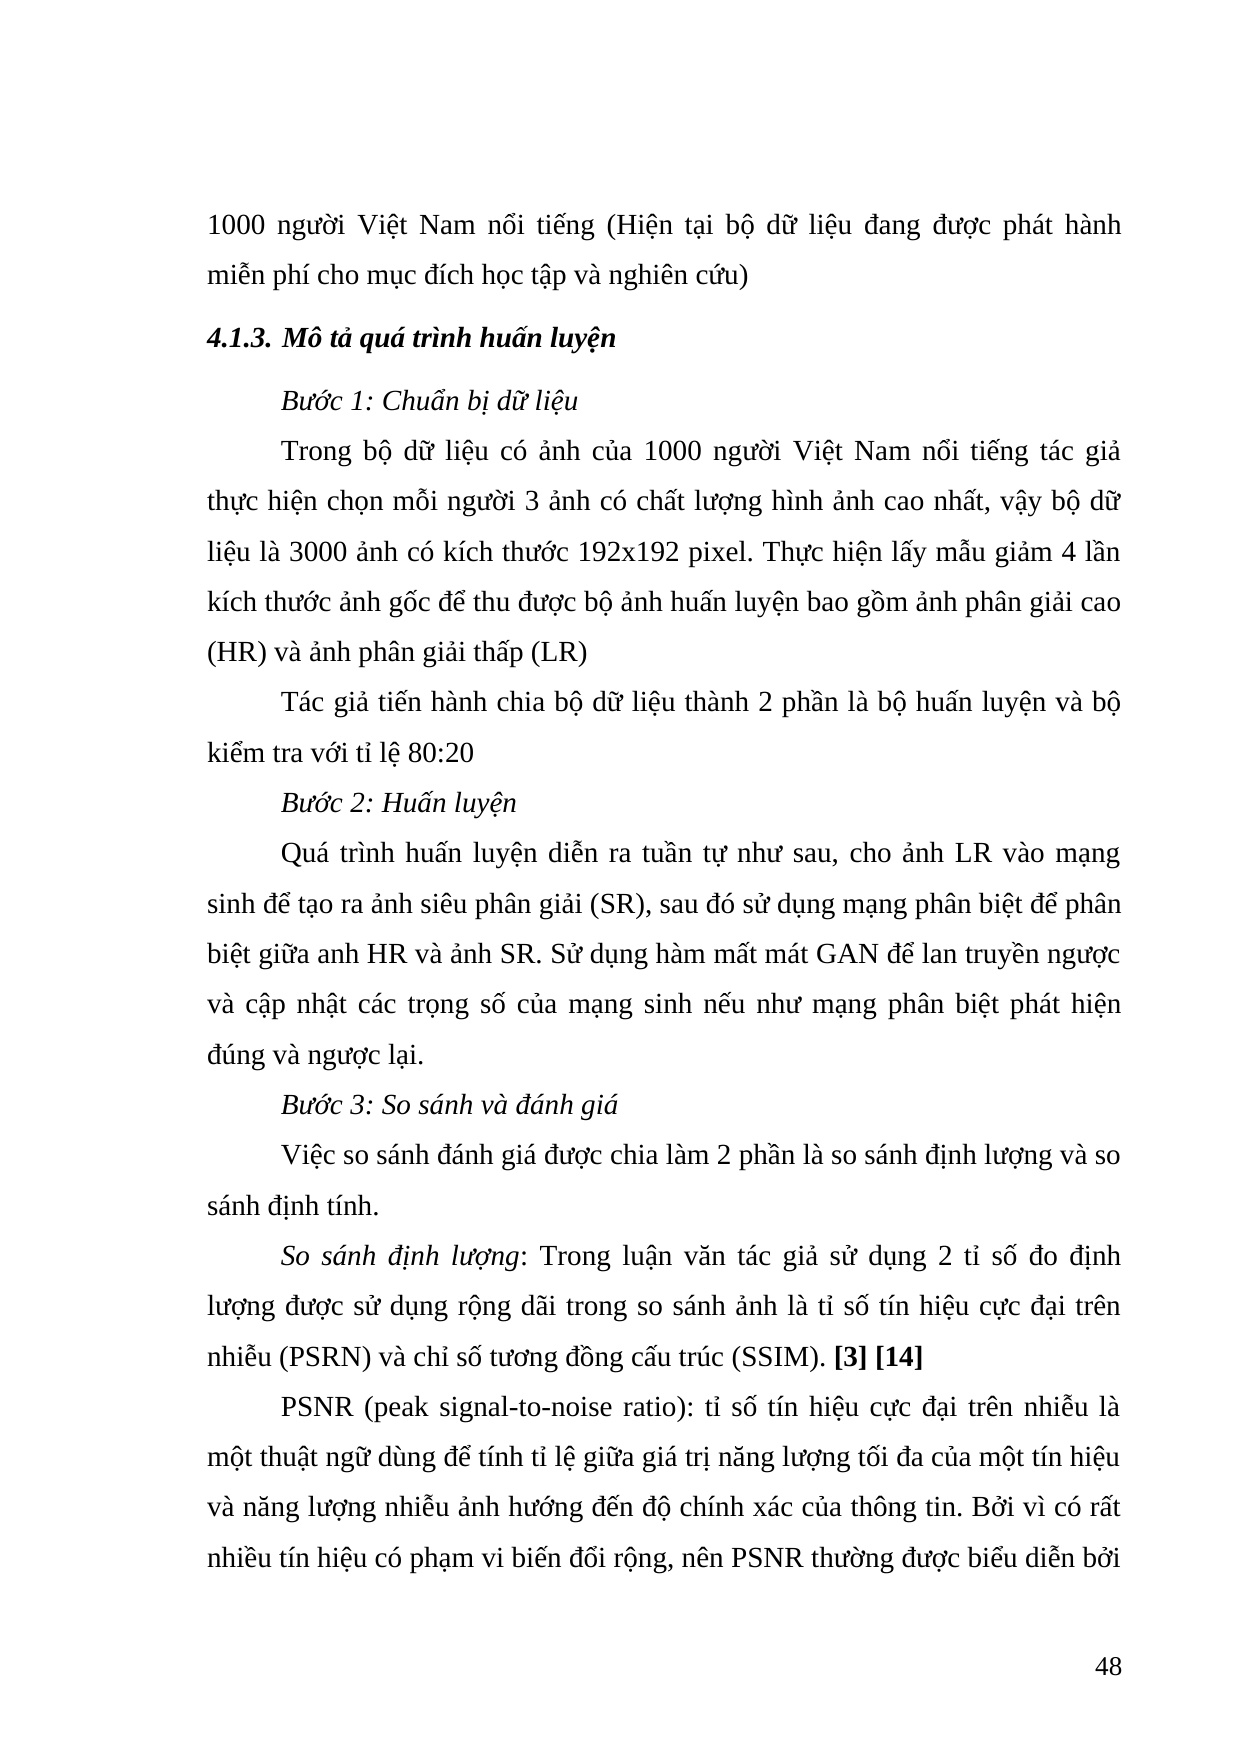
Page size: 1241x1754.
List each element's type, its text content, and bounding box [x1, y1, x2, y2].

text Trong bộ dữ liệu có ảnh của 1000 người Việt Nam nổi tiếng tác giả thực hiện chọn mỗi người 3 ảnh có chất lượng hình ảnh cao nhất, vậy bộ dữ liệu là 3000 ảnh có kích thước 192x192 pixel. Thực hiện lấy mẫu giảm 4 lần kích thước ảnh gốc để thu được bộ ảnh huấn luyện bao gồm ảnh phân giải cao (HR) và ảnh phân giải thấp (LR) [207, 433, 1122, 668]
text Tác giả tiến hành chia bộ dữ liệu thành 2 phần là bộ huấn luyện và bộ kiểm tra với tỉ lệ 80:20 [207, 684, 1122, 768]
text Bước 1: Chuẩn bị dữ liệu [207, 383, 1122, 416]
text So sánh định lượng: Trong luận văn tác giả sử dụng 2 tỉ số đo định lượng được sử dụng rộng dãi trong so sánh ảnh là tỉ số tín hiệu cực đại trên nhiễu (PSRN) và chỉ số tương đồng cấu trúc (SSIM). [207, 1238, 1122, 1372]
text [207, 207, 1122, 291]
text Việc so sánh đánh giá được chia làm 2 phần là so sánh định lượng và so sánh định tính. [207, 1137, 1122, 1221]
text Bước 2: Huấn luyện [207, 785, 1122, 819]
text Bước 3: So sánh và đánh giá [207, 1087, 1122, 1121]
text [207, 1389, 1122, 1573]
subtitle Mô tả quá trình huấn luyện [207, 320, 1122, 353]
text Quá trình huấn luyện diễn ra tuần tự như sau, cho ảnh LR vào mạng sinh để tạo ra ảnh siêu phân giải (SR), sau đó sử dụng mạng phân biệt để phân biệt giữa anh HR và ảnh SR. Sử dụng hàm mất mát GAN để lan truyền ngược và cập nhật các trọng số của mạng sinh nếu như mạng phân biệt phát hiện đúng và ngược lại. [207, 836, 1122, 1070]
